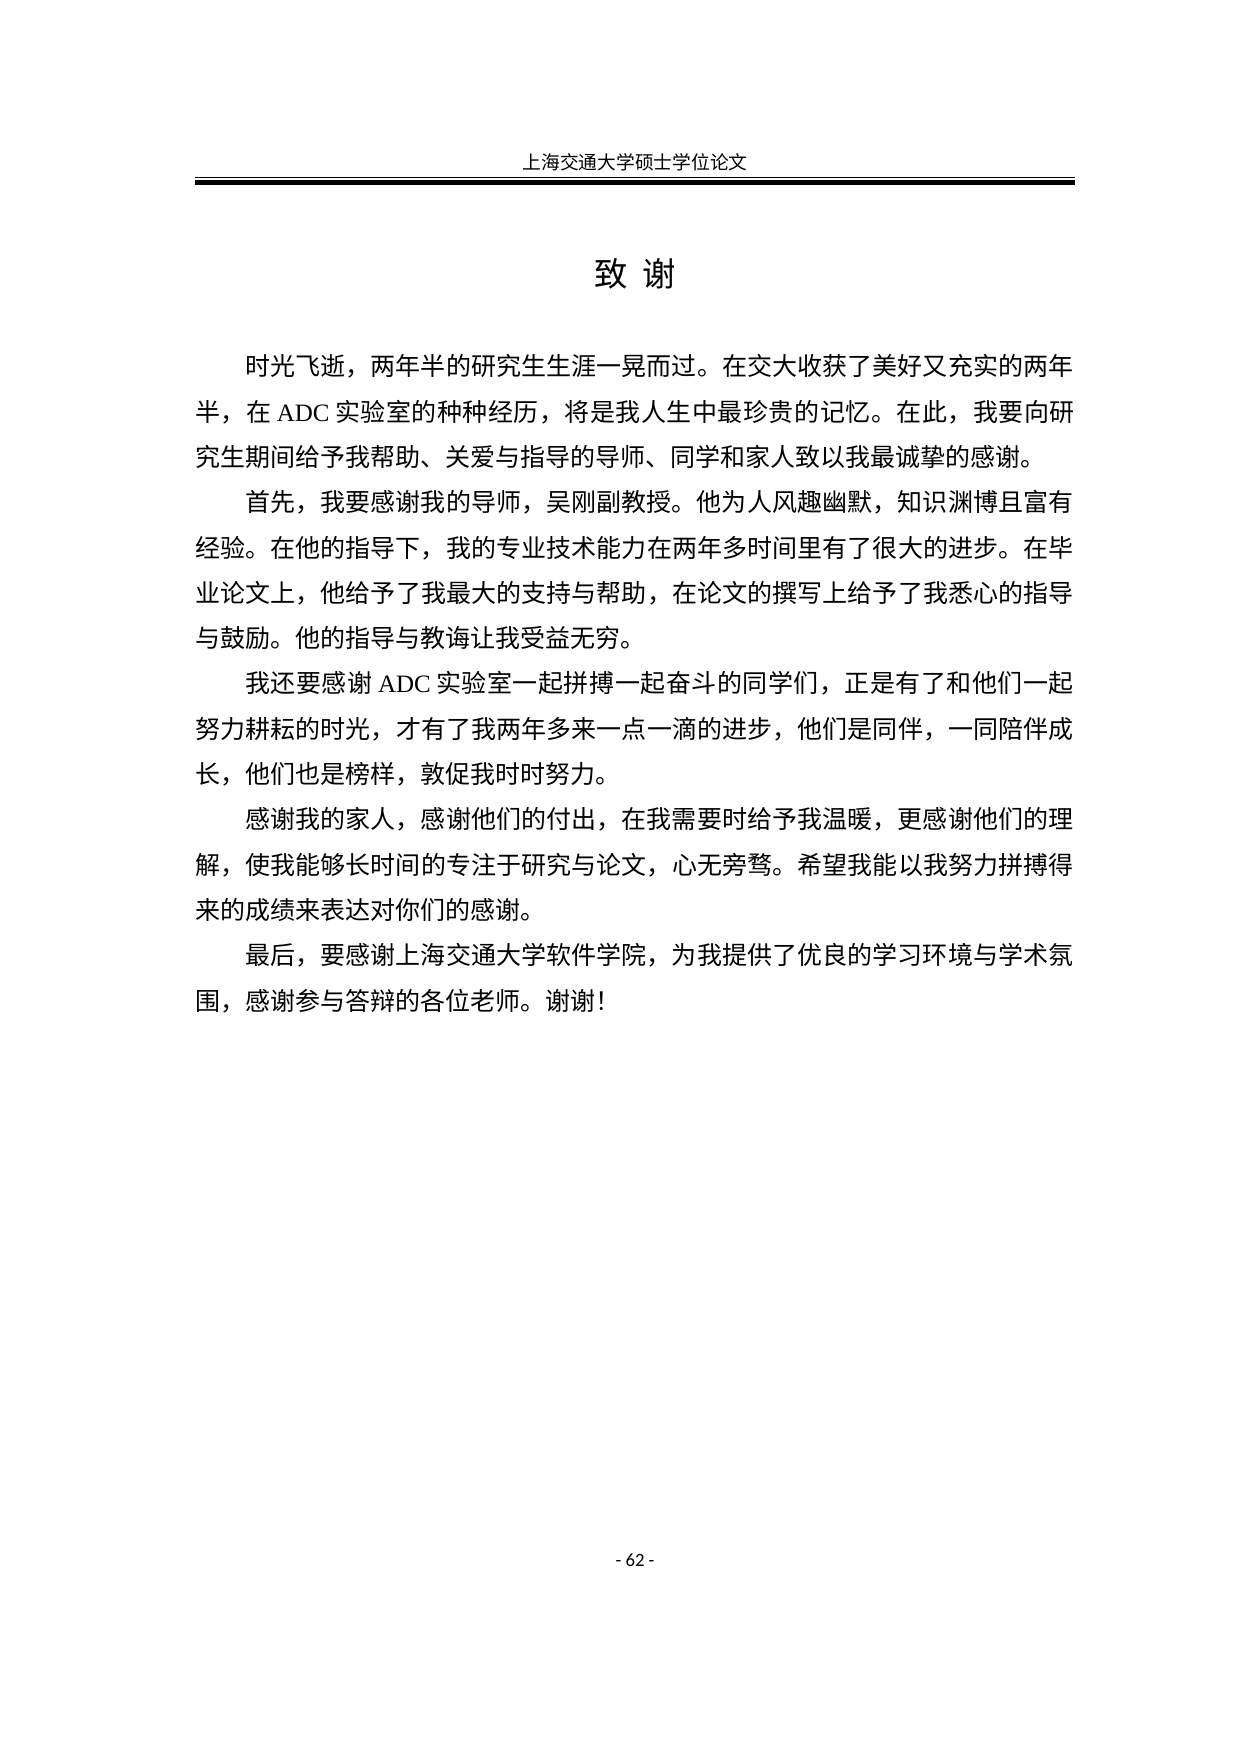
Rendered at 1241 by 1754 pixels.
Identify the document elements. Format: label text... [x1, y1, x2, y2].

text 时光飞逝，两年半的研究生生涯一晃而过。在交大收获了美好又充实的两年半，在ADC实验室的种种经历，将是我人生中最珍贵的记忆。在此，我要向研究生期间给予我帮助、关爱与指导的导师、同学和家人致以我最诚挚的感谢。 [195, 347, 1075, 474]
text 首先，我要感谢我的导师，吴刚副教授。他为人风趣幽默，知识渊博且富有经验。在他的指导下，我的专业技术能力在两年多时间里有了很大的进步。在毕业论文上，他给予了我最大的支持与帮助，在论文的撰写上给予了我悉心的指导与鼓励。他的指导与教诲让我受益无穷。 [195, 483, 1075, 655]
text 感谢我的家人，感谢他们的付出，在我需要时给予我温暖，更感谢他们的理解，使我能够长时间的专注于研究与论文，心无旁骛。希望我能以我努力拼搏得来的成绩来表达对你们的感谢。 [195, 800, 1075, 927]
text 我还要感谢ADC实验室一起拼搏一起奋斗的同学们，正是有了和他们一起努力耕耘的时光，才有了我两年多来一点一滴的进步，他们是同伴，一同陪伴成长，他们也是榜样，敦促我时时努力。 [195, 664, 1075, 791]
text 最后，要感谢上海交通大学软件学院，为我提供了优良的学习环境与学术氛围，感谢参与答辩的各位老师。谢谢！ [195, 936, 1075, 1017]
text 致 谢 [195, 248, 1075, 296]
